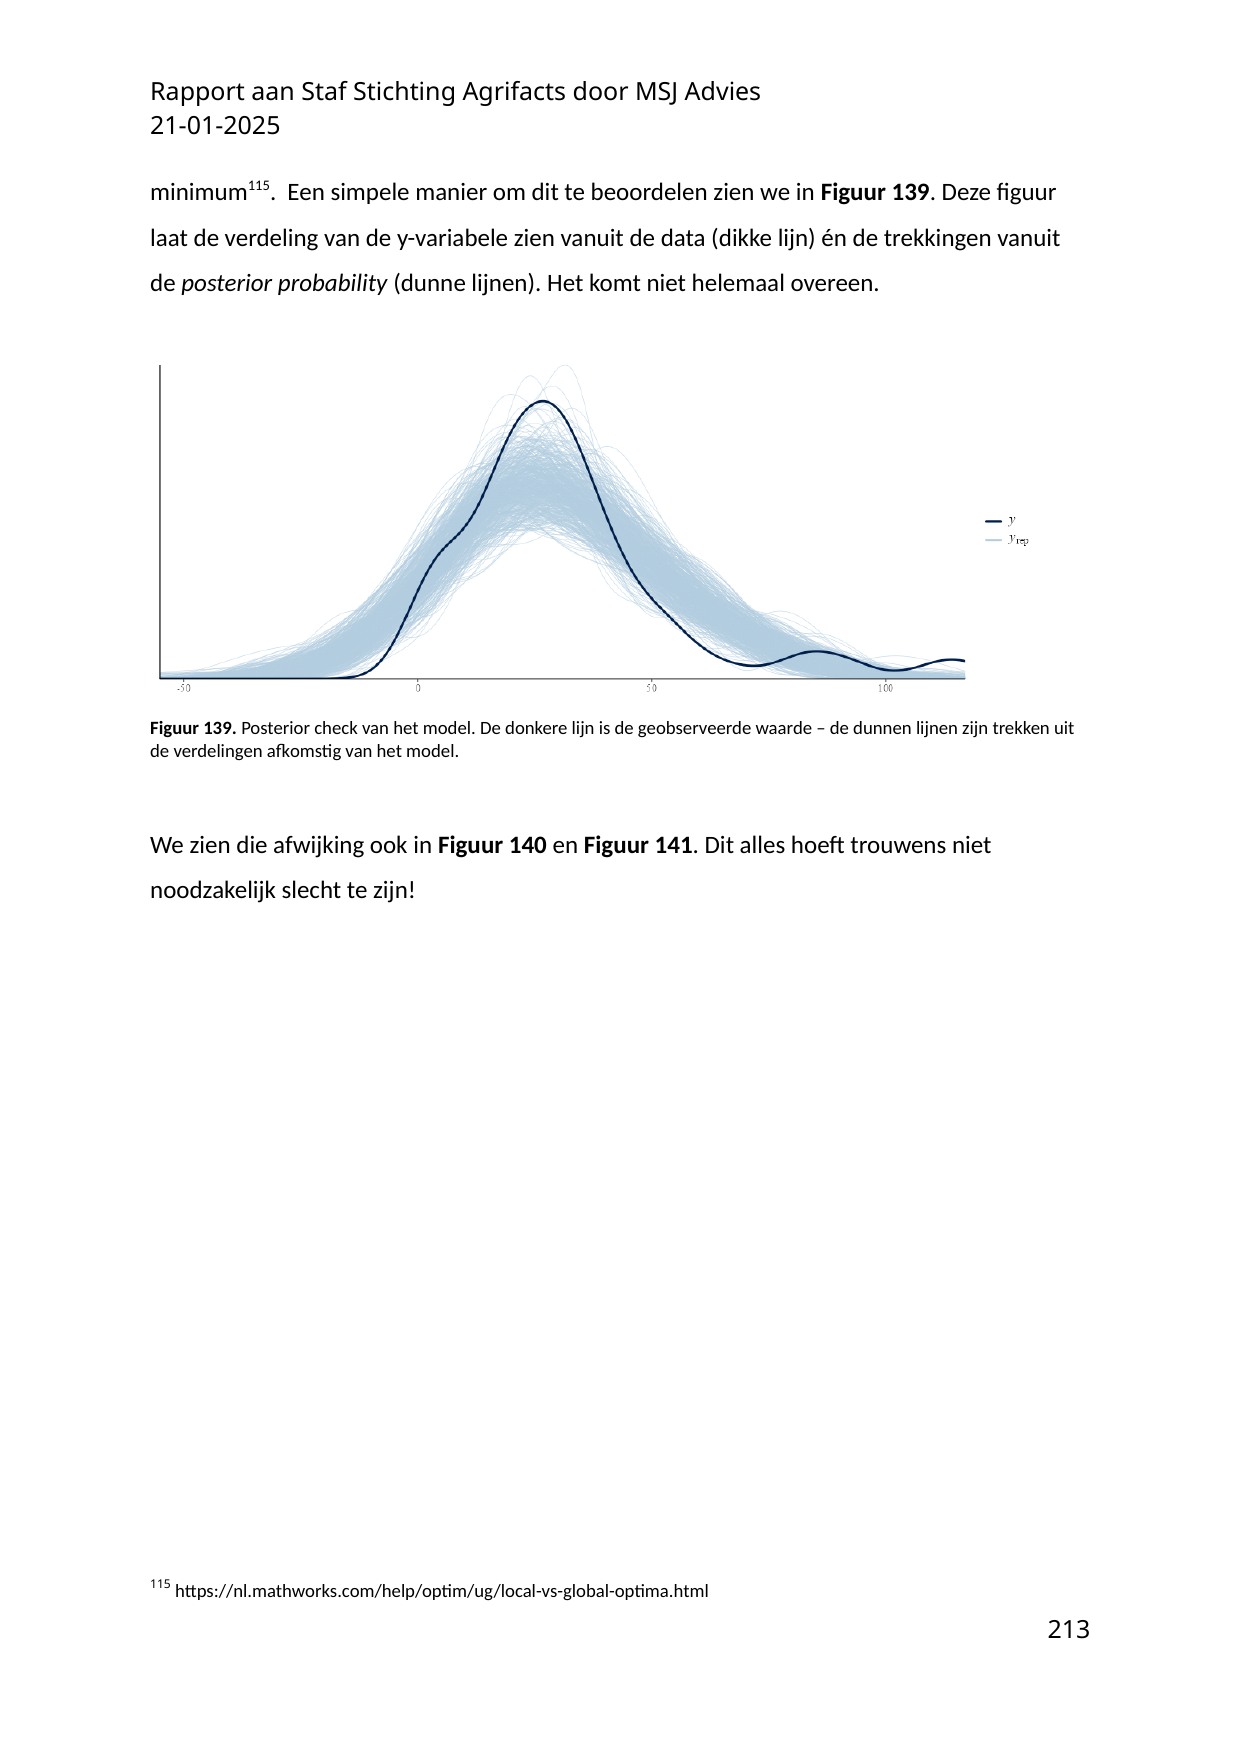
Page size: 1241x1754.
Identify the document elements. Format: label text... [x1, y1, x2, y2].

picture [150, 358, 1041, 700]
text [150, 176, 1090, 298]
text We zien die afwijking ook in Figuur 140 en Figuur 141. Dit alles hoeft trouwens niet noodzakelijk slecht te zijn! [150, 829, 1090, 905]
text Figuur 139. Posterior check van het model. De donkere lijn is de geobserveerde waarde – de dunnen lijnen zijn trekken uit de verdelingen afkomstig van het model. [150, 716, 1090, 762]
